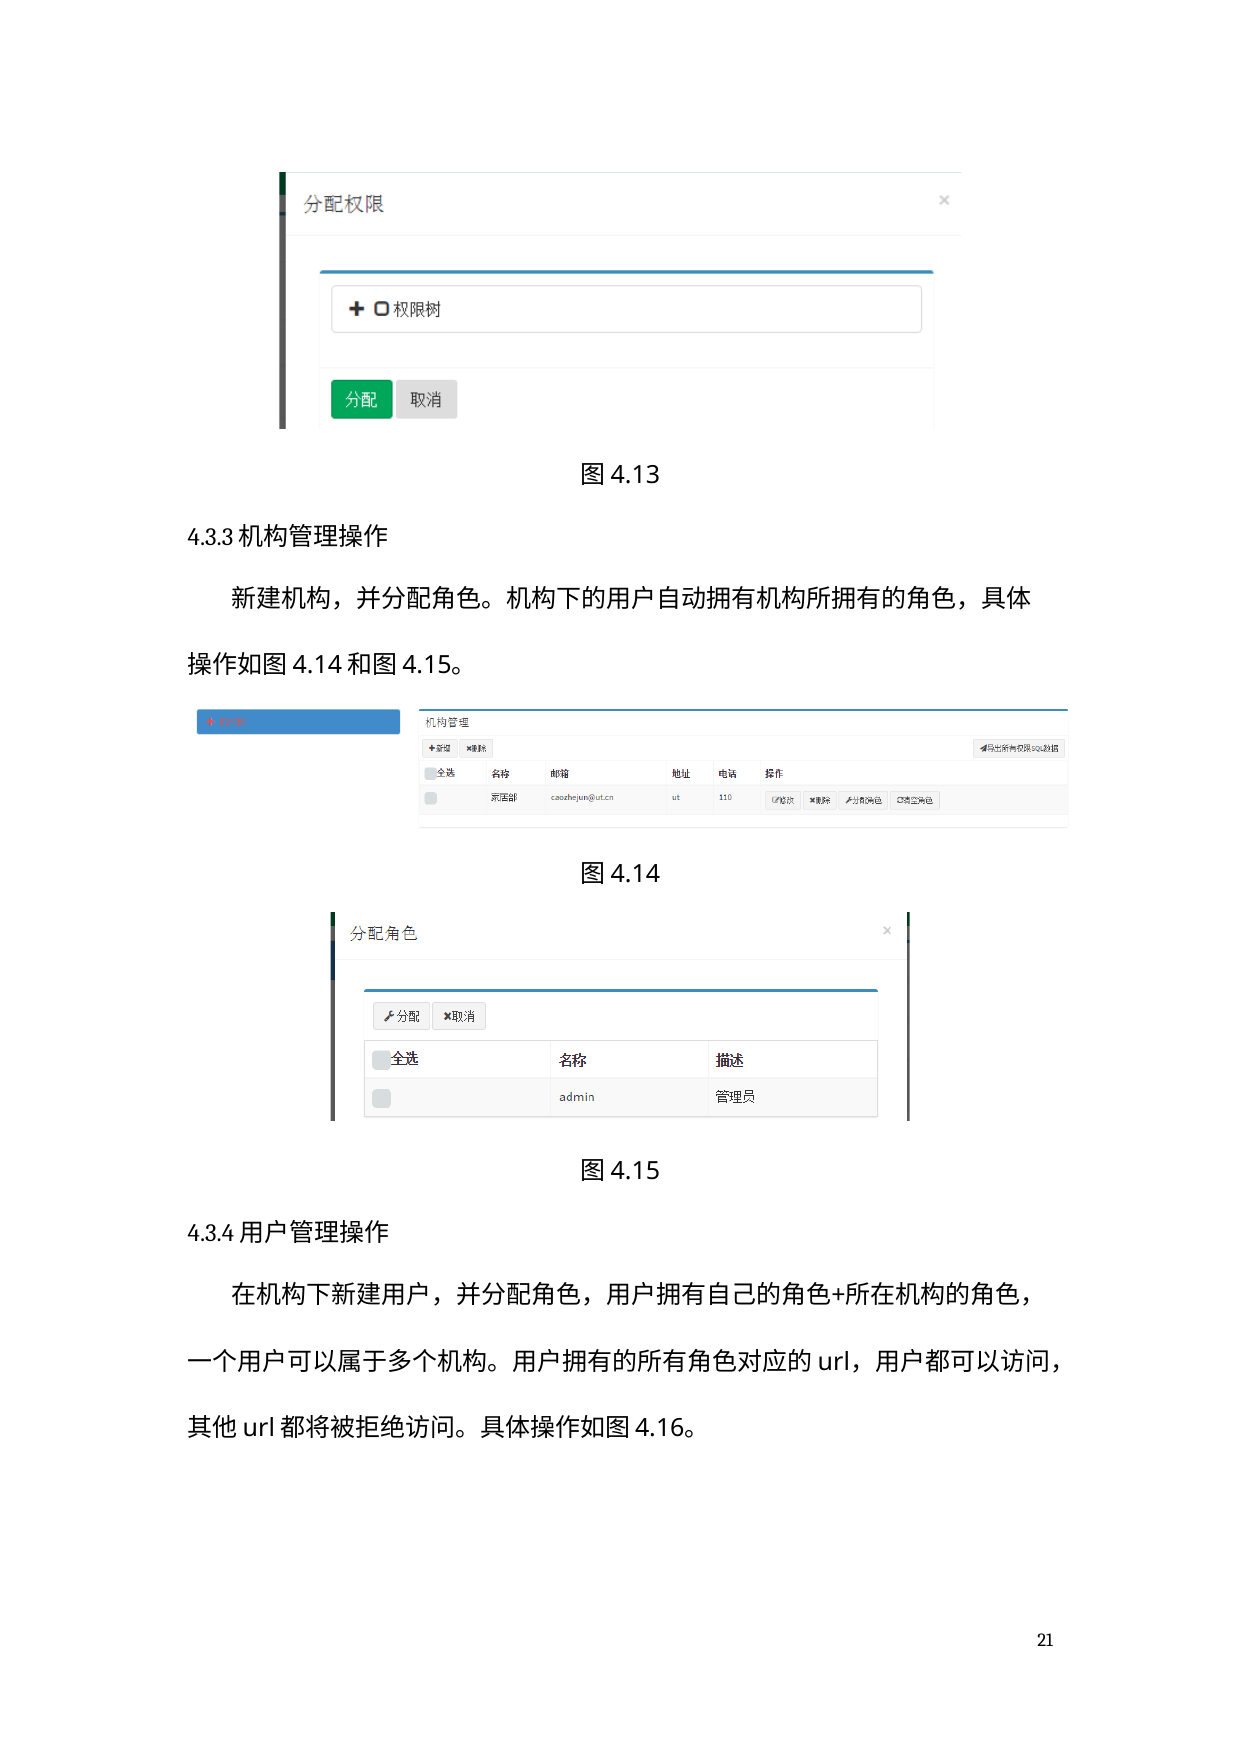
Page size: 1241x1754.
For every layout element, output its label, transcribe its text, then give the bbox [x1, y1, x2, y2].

text 新建机构，并分配角色。机构下的用户自动拥有机构所拥有的角色，具体操作如图4.14和图4.15。 [187, 575, 1053, 685]
text 图4.13 [187, 451, 1053, 495]
text 在机构下新建用户，并分配角色，用户拥有自己的角色+所在机构的角色，一个用户可以属于多个机构。用户拥有的所有角色对应的url，用户都可以访问，其他url都将被拒绝访问。具体操作如图4.16。 [187, 1271, 1053, 1447]
picture [330, 912, 910, 1121]
picture [187, 703, 1074, 830]
text 图4.14 [187, 850, 1053, 894]
text 4.3.3机构管理操作 [187, 513, 1053, 557]
text 4.3.4用户管理操作 [187, 1209, 1053, 1253]
text 图4.15 [187, 1147, 1053, 1191]
picture [279, 172, 962, 429]
